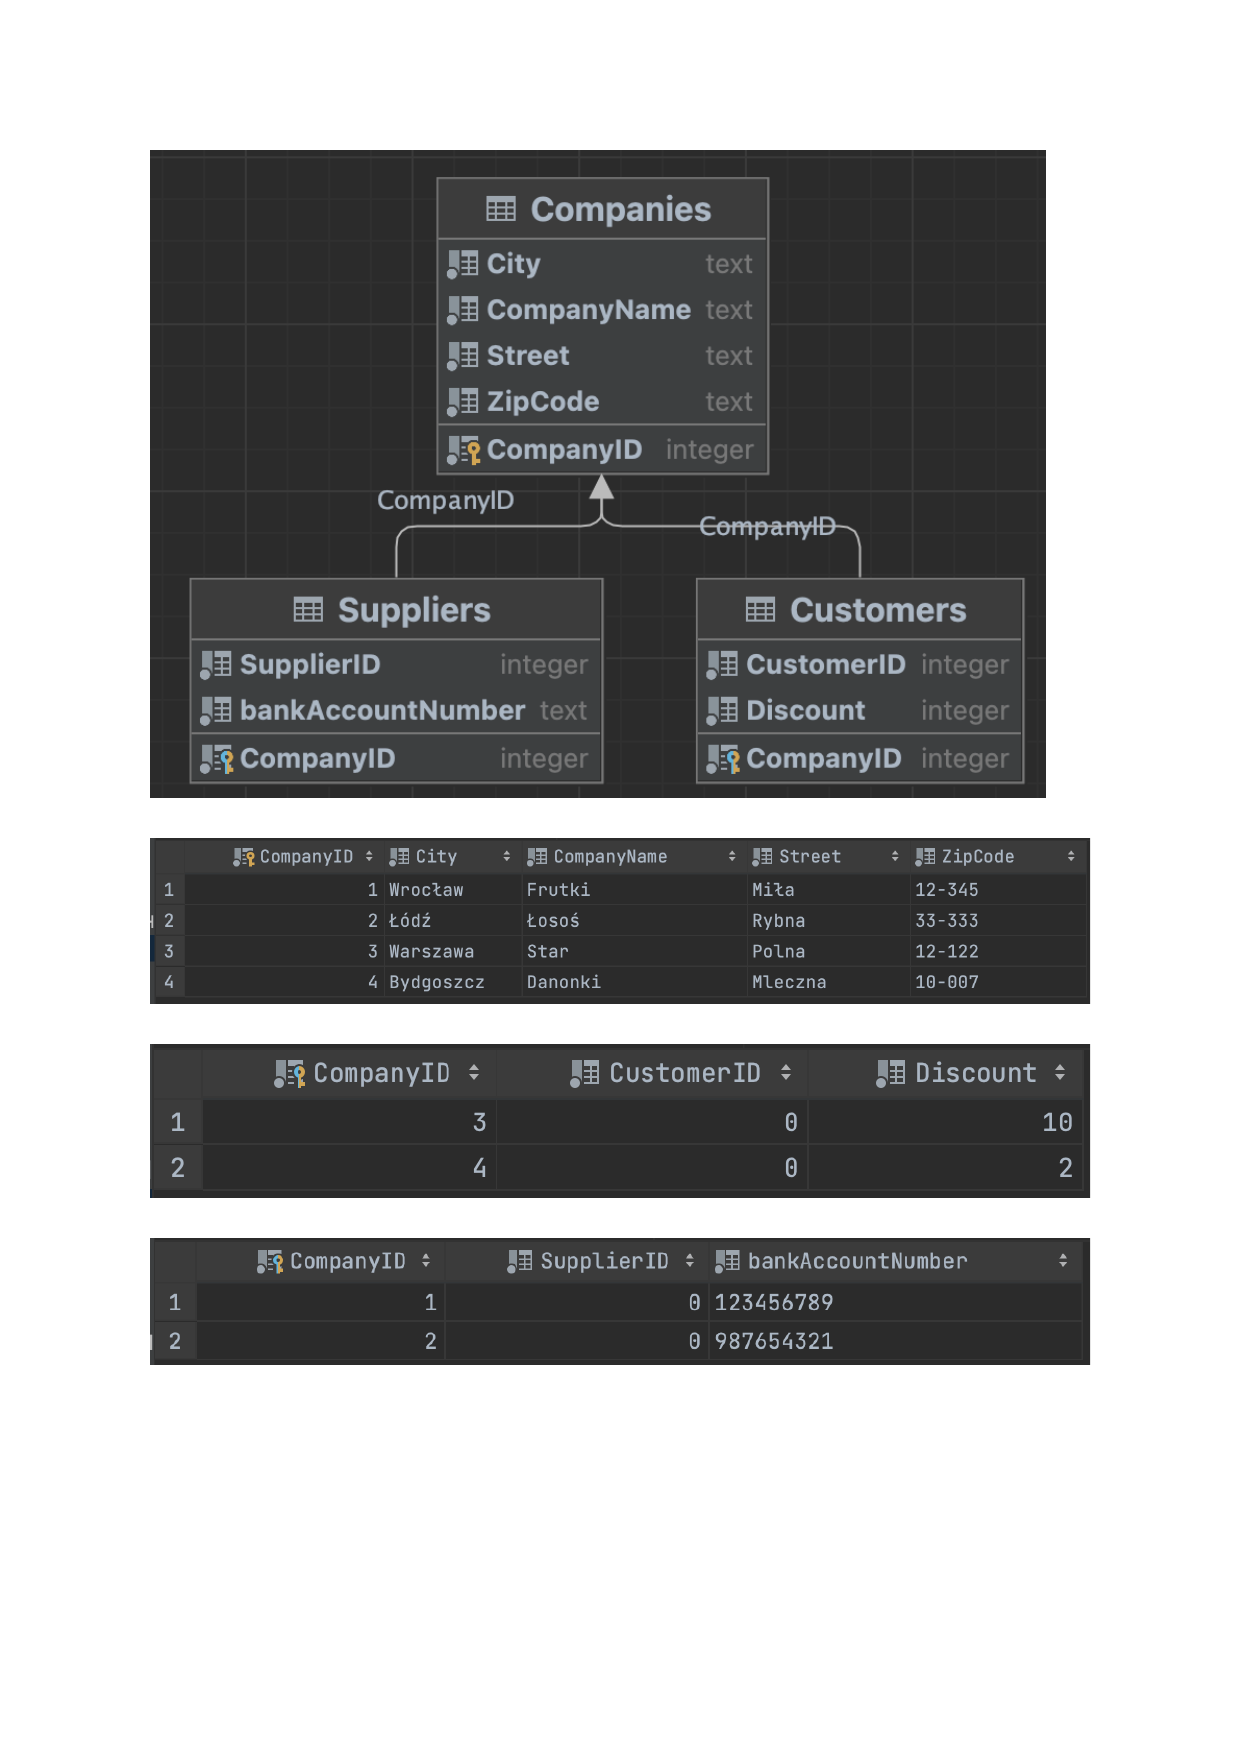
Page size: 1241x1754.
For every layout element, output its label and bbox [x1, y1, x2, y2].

picture [150, 1238, 1091, 1365]
picture [150, 1044, 1091, 1198]
picture [150, 150, 1046, 798]
picture [150, 838, 1091, 1004]
